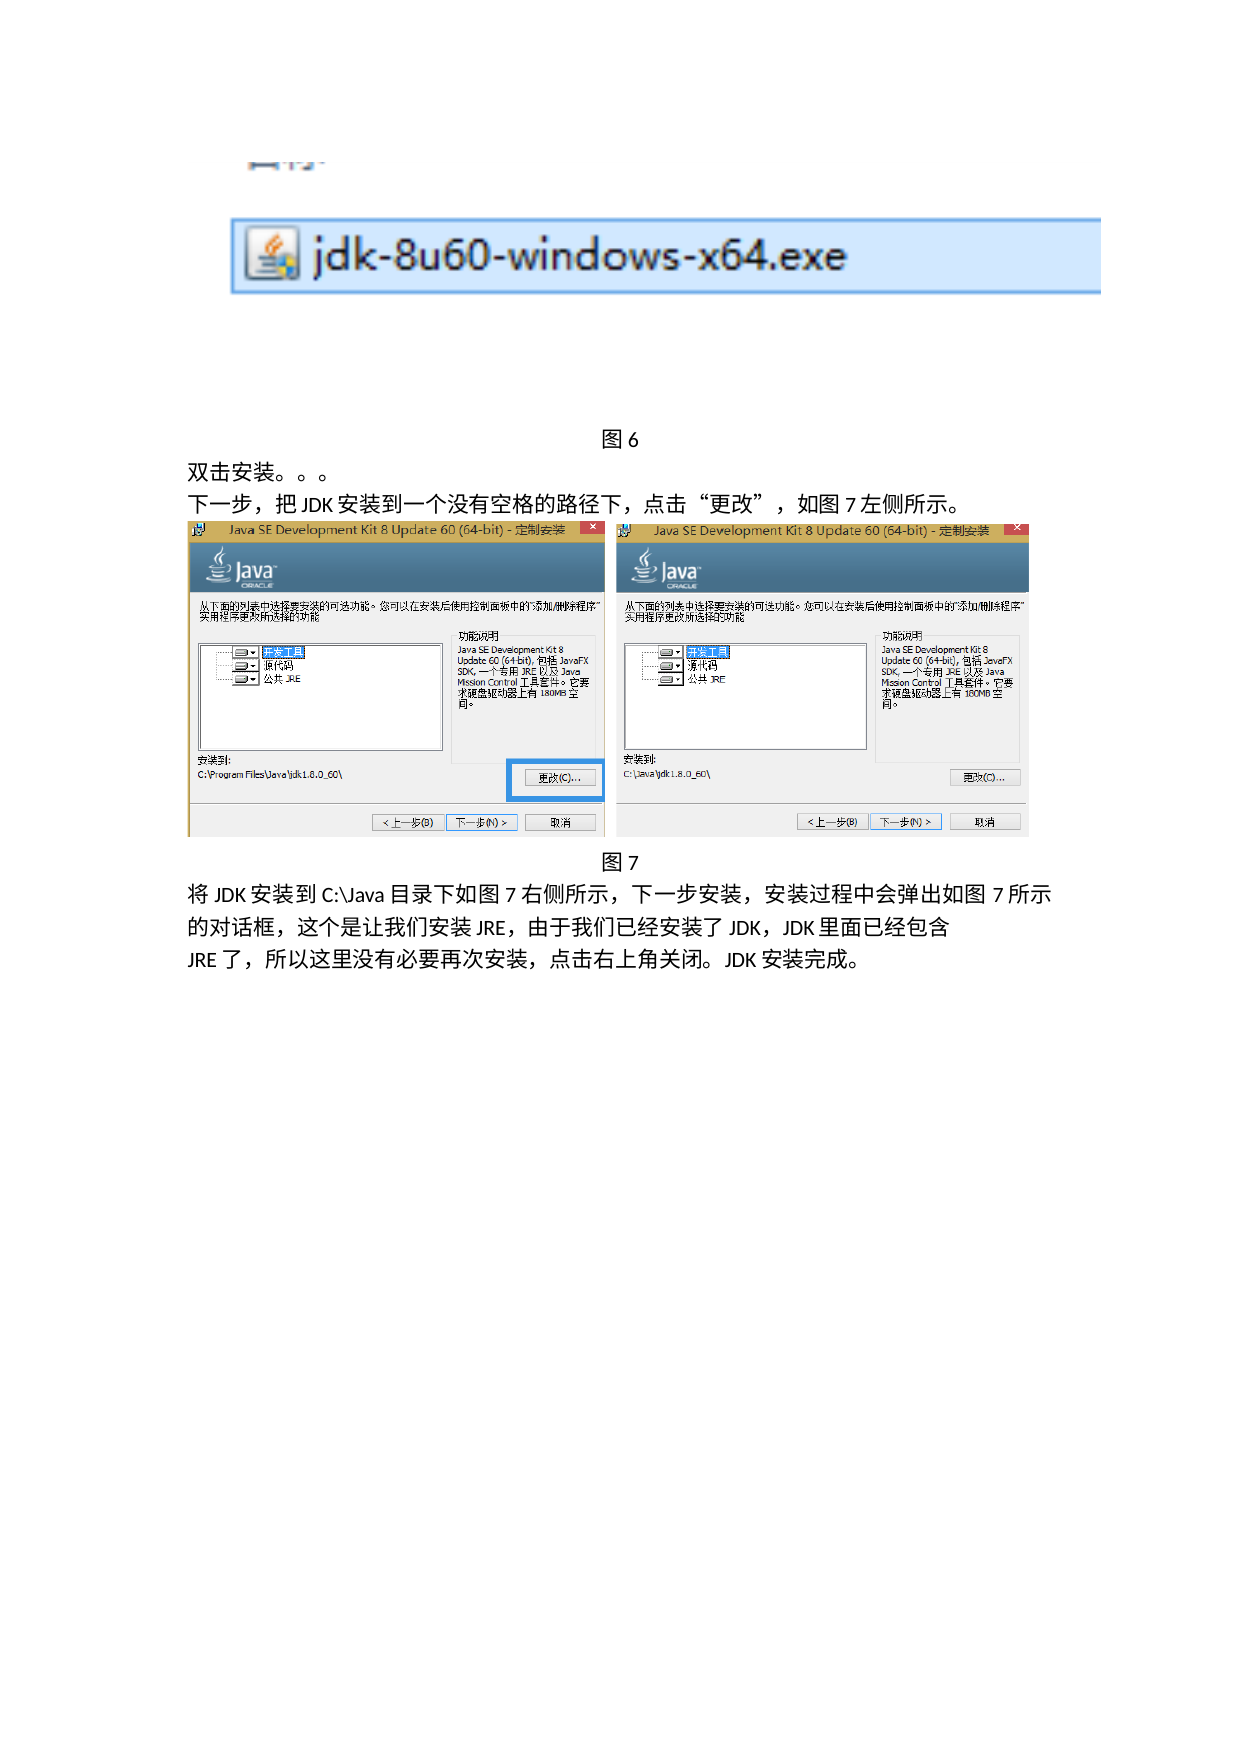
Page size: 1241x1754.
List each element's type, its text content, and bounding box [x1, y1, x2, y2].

picture [616, 524, 1029, 837]
text JRE了，所以这里没有必要再次安装，点击右上角关闭。JDK安装完成。 [187, 942, 1053, 974]
text 双击安装。。。 [187, 454, 1053, 487]
text 下一步，把JDK安装到一个没有空格的路径下，点击“更改”，如图7左侧所示。 [187, 487, 1053, 519]
text 图7 [187, 844, 1053, 877]
text 将JDK安装到C:\Java目录下如图7右侧所示，下一步安装，安装过程中会弹出如图7所示的对话框，这个是让我们安装JRE，由于我们已经安装了JDK，JDK里面已经包含 [187, 877, 1053, 942]
text 图6 [187, 422, 1053, 454]
picture [187, 519, 605, 837]
